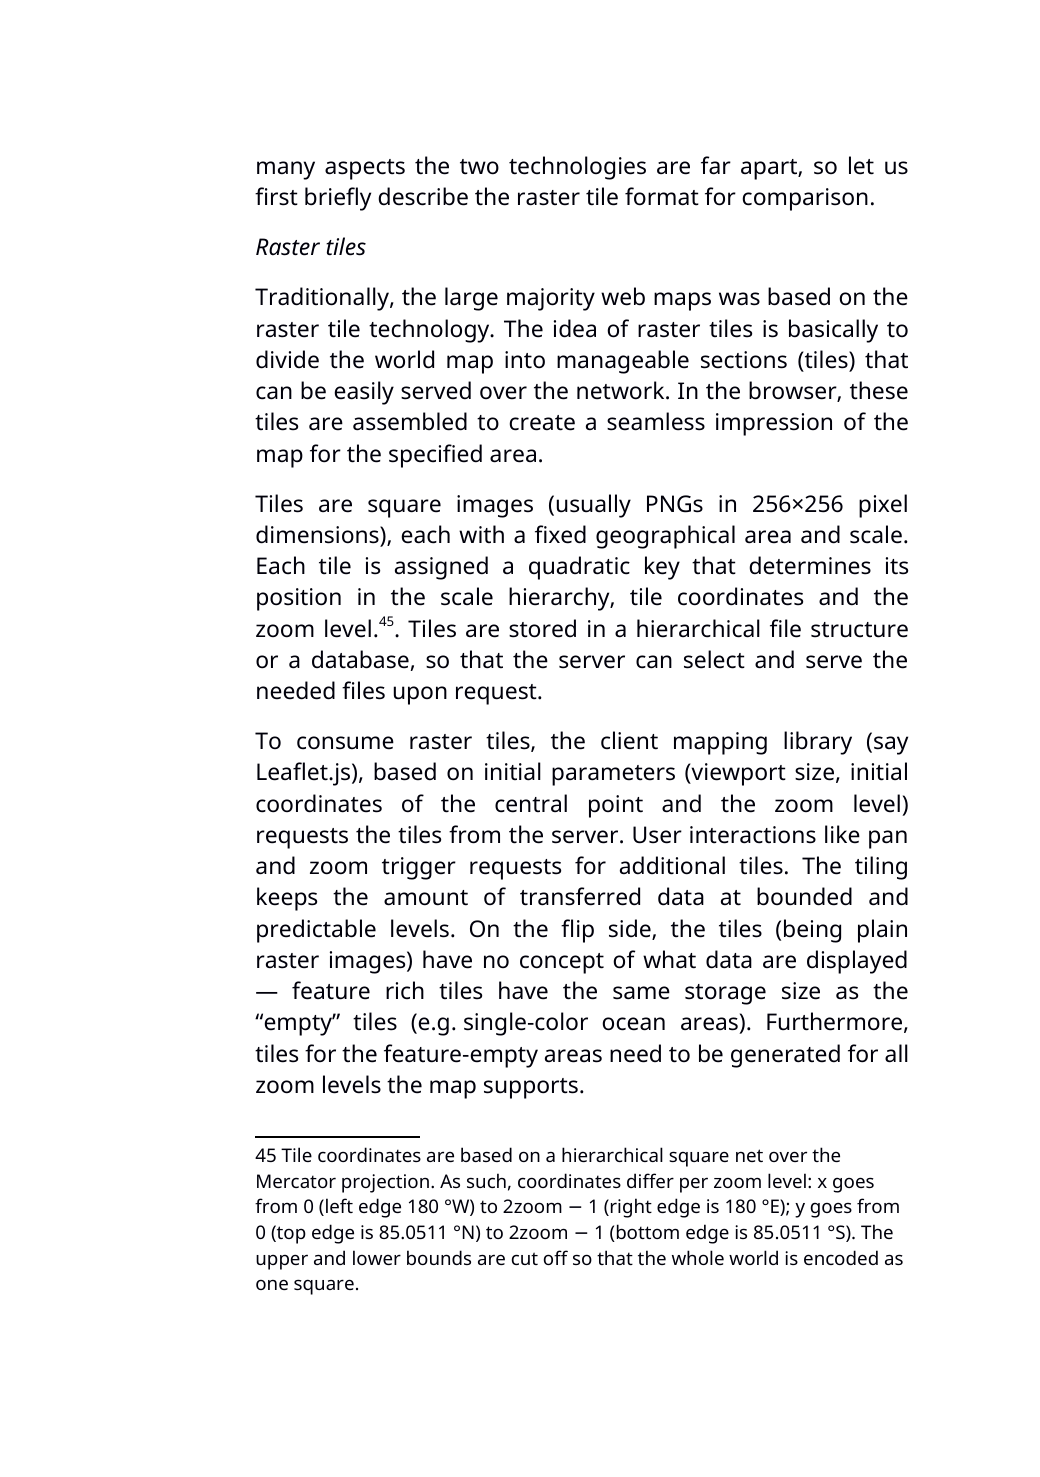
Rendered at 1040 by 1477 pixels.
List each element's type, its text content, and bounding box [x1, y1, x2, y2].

text Tiles are square images (usually PNGs in 256×256 pixel dimensions), each with a fixed geographical area and scale. Each tile is assigned a quadratic key that determines its position in the scale hierarchy, tile coordinates and the zoom level.. Tiles are stored in a hierarchical file structure or a database, so that the server can select and serve the needed files upon request. [255, 487, 910, 706]
text To consume raster tiles, the client mapping library (say Leaflet.js), based on initial parameters (viewport size, initial coordinates of the central point and the zoom level) requests the tiles from the server. User interactions like pan and zoom trigger requests for additional tiles. The tiling keeps the amount of transferred data at bounded and predictable levels. On the flip side, the tiles (being plain raster images) have no concept of what data are displayed — feature rich tiles have the same storage size as the “empty” tiles (e.g. single-color ocean areas). Furthermore, tiles for the feature-empty areas need to be generated for all zoom levels the map supports. [255, 725, 910, 1100]
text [255, 150, 910, 212]
text Traditionally, the large majority web maps was based on the raster tile technology. The idea of raster tiles is basically to divide the world map into manageable sections (tiles) that can be easily served over the network. In the browser, these tiles are assembled to create a seamless impression of the map for the specified area. [255, 281, 910, 469]
text Raster tiles [255, 231, 910, 262]
